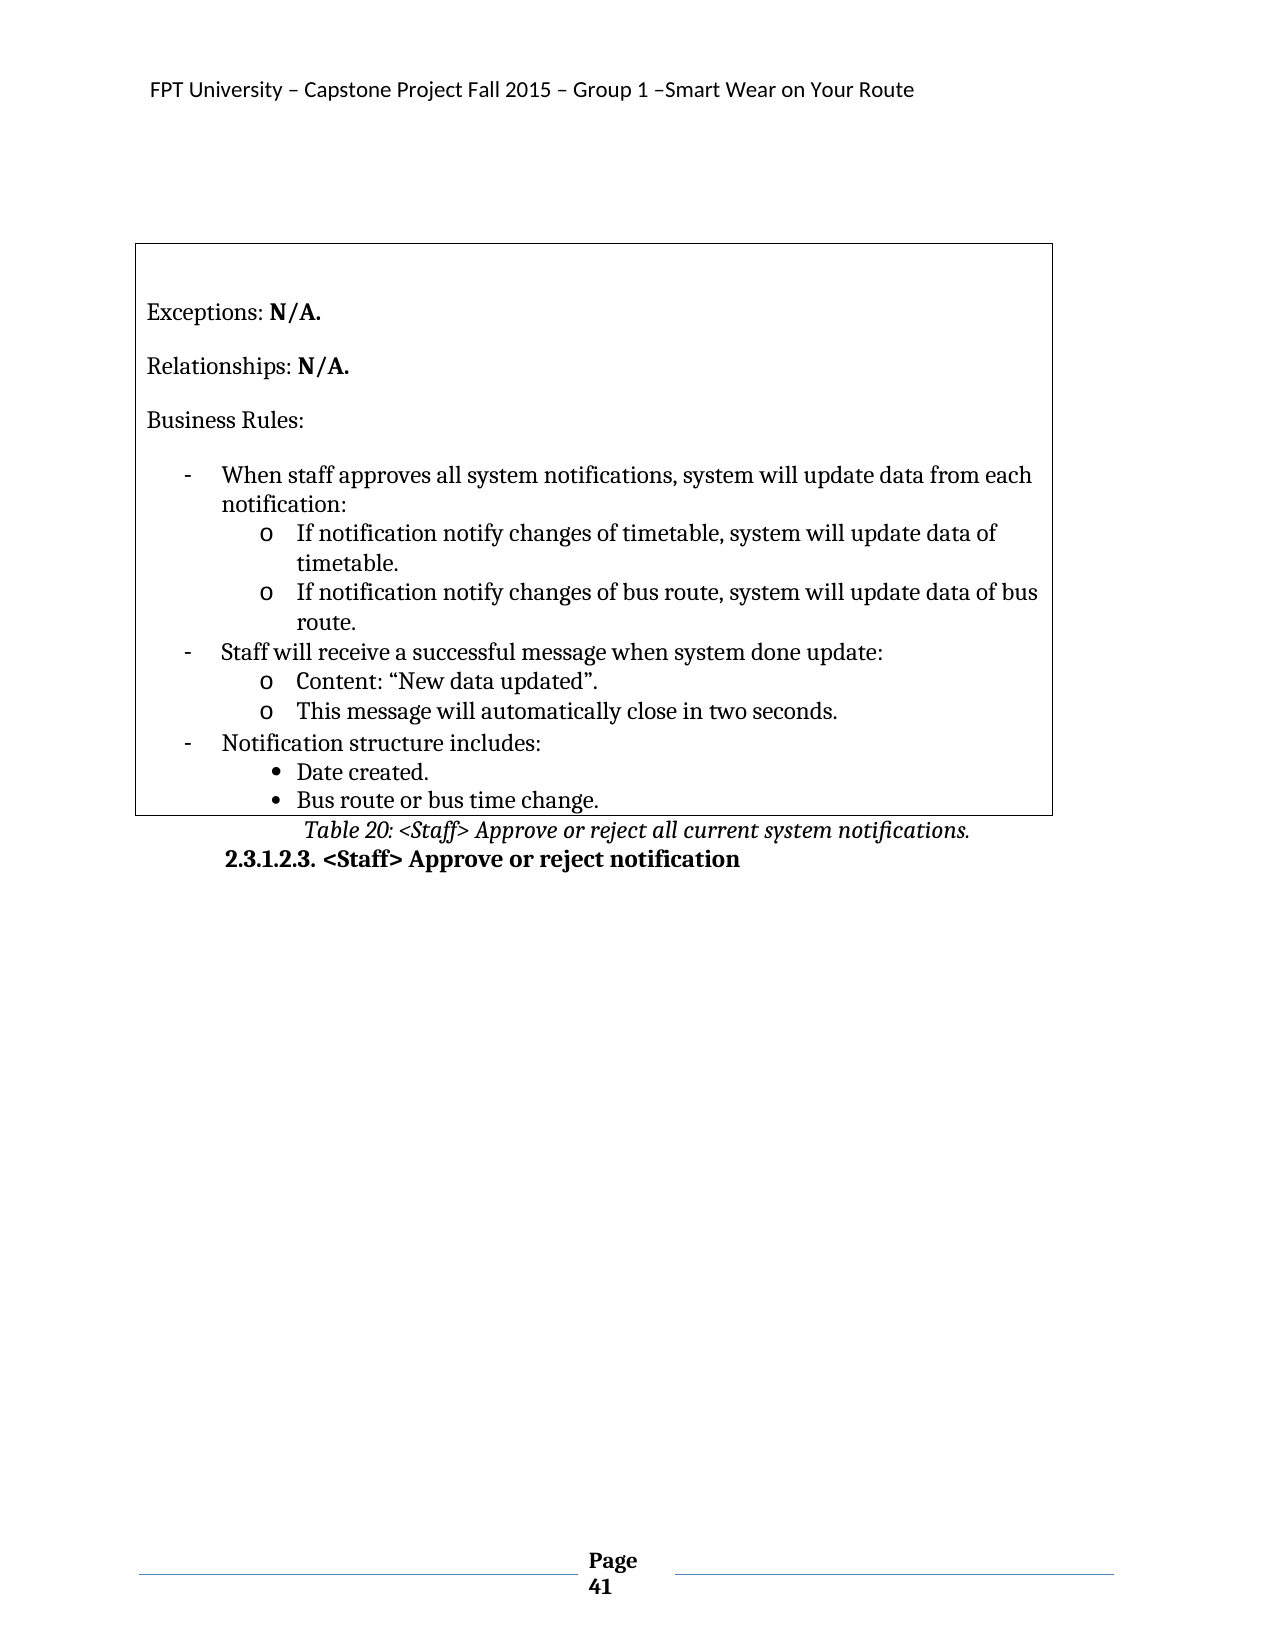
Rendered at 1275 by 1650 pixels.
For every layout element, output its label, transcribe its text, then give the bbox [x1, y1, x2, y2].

subtitle <Staff> Approve or reject notification [225, 845, 1125, 873]
text Table 20: <Staff> Approve or reject all current system notifications. [150, 816, 1125, 845]
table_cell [136, 244, 1052, 815]
